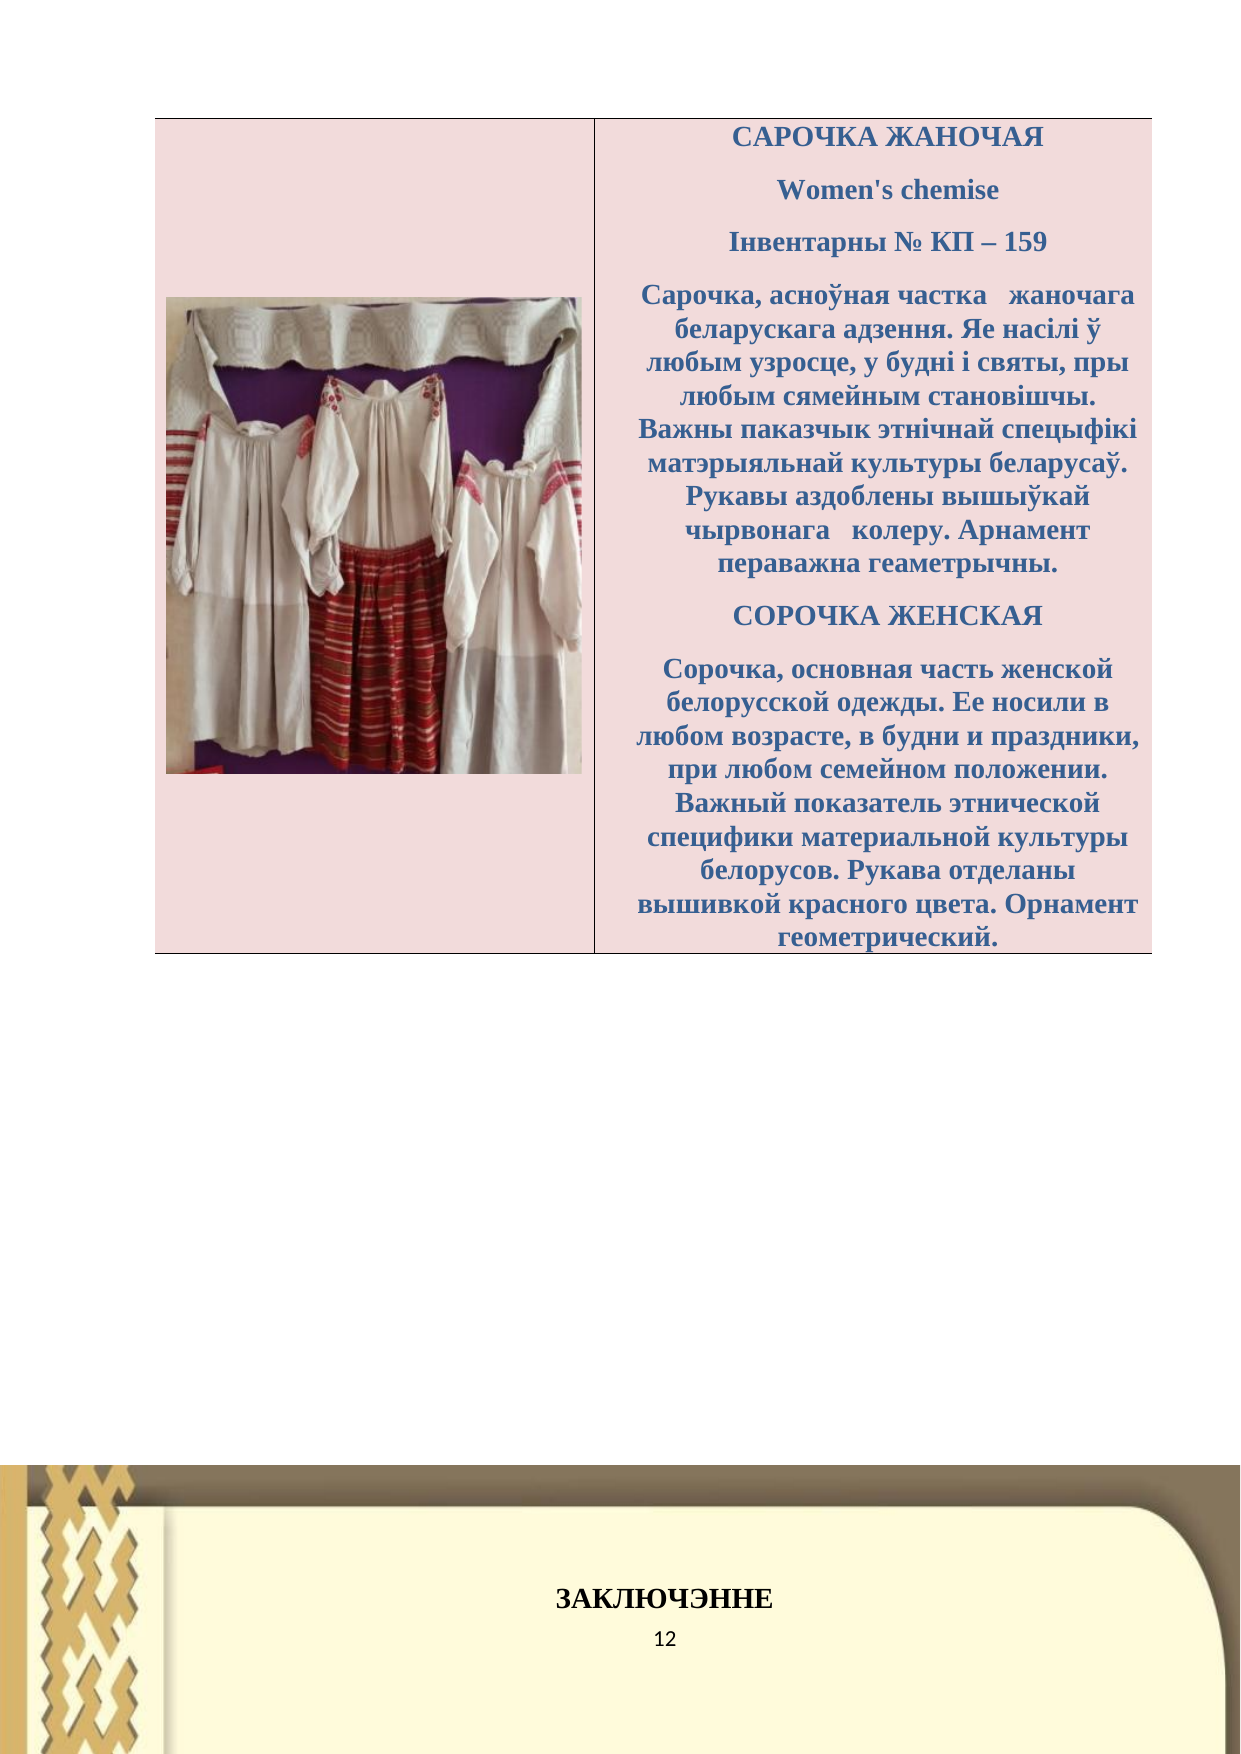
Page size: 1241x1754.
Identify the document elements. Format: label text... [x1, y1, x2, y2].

table_header [155, 119, 594, 953]
picture [166, 297, 582, 774]
text ЗАКЛЮЧЭННЕ [177, 1582, 1152, 1615]
picture [0, 1465, 1241, 1754]
table_header [595, 119, 624, 953]
table_header САРОЧКА ЖАНОЧАЯ Women's chemise Інвентарны № КП – 159 Сарочка, асноўная частка жаночага беларускага адзення. Яе насілі ў любым узросце, у будні і святы, пры любым сямейным становішчы. Важны паказчык этнічнай спецыфікі матэрыяльнай культуры беларусаў. Рукавы аздоблены вышыўкай чырвонага колеру. Арнамент пераважна геаметрычны. СОРОЧКА ЖЕНСКАЯ Сорочка, основная часть женской белорусской одежды. Ее носили в любом возрасте, в будни и праздники, при любом семейном положении. Важный показатель этнической специфики материальной культуры белорусов. Рукава отделаны вышивкой красного цвета. Орнамент геометрический. [624, 119, 1152, 953]
